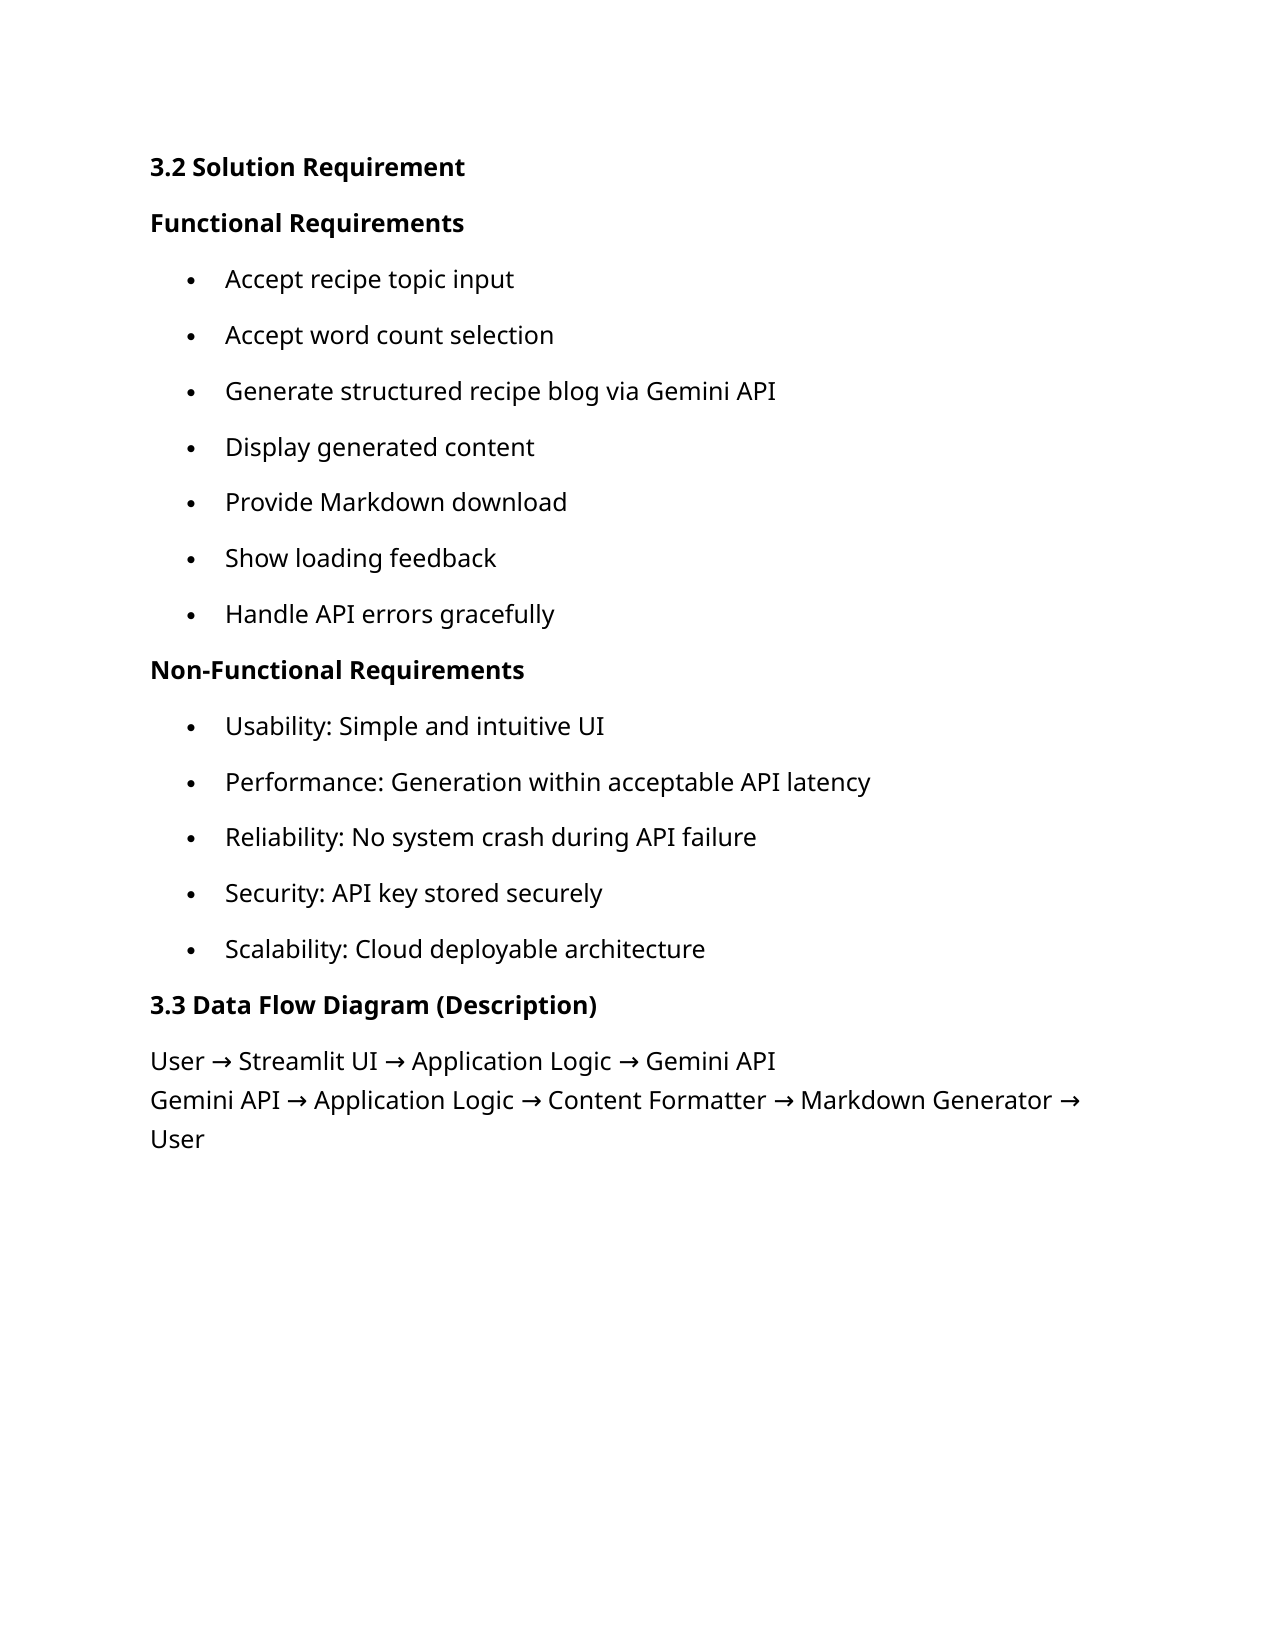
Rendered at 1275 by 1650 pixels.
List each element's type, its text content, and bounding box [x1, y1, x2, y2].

list Handle API errors gracefully [187, 597, 1125, 631]
list Accept recipe topic input [187, 262, 1125, 296]
list Reliability: No system crash during API failure [187, 820, 1125, 854]
list Accept word count selection [187, 317, 1125, 352]
text User → Streamlit UI → Application Logic → Gemini API Gemini API → Application Logic → Content Formatter → Markdown Generator → User [150, 1043, 1125, 1156]
text Non-Functional Requirements [150, 652, 1125, 687]
list Display generated content [187, 429, 1125, 463]
text Functional Requirements [150, 206, 1125, 240]
list Provide Markdown download [187, 485, 1125, 519]
text 3.3 Data Flow Diagram (Description) [150, 987, 1125, 1022]
list Generate structured recipe blog via Gemini API [187, 373, 1125, 407]
list Scalability: Cloud deployable architecture [187, 932, 1125, 966]
list Usability: Simple and intuitive UI [187, 708, 1125, 742]
list Show loading feedback [187, 541, 1125, 575]
list Security: API key stored securely [187, 876, 1125, 910]
list Performance: Generation within acceptable API latency [187, 764, 1125, 798]
text 3.2 Solution Requirement [150, 150, 1125, 184]
